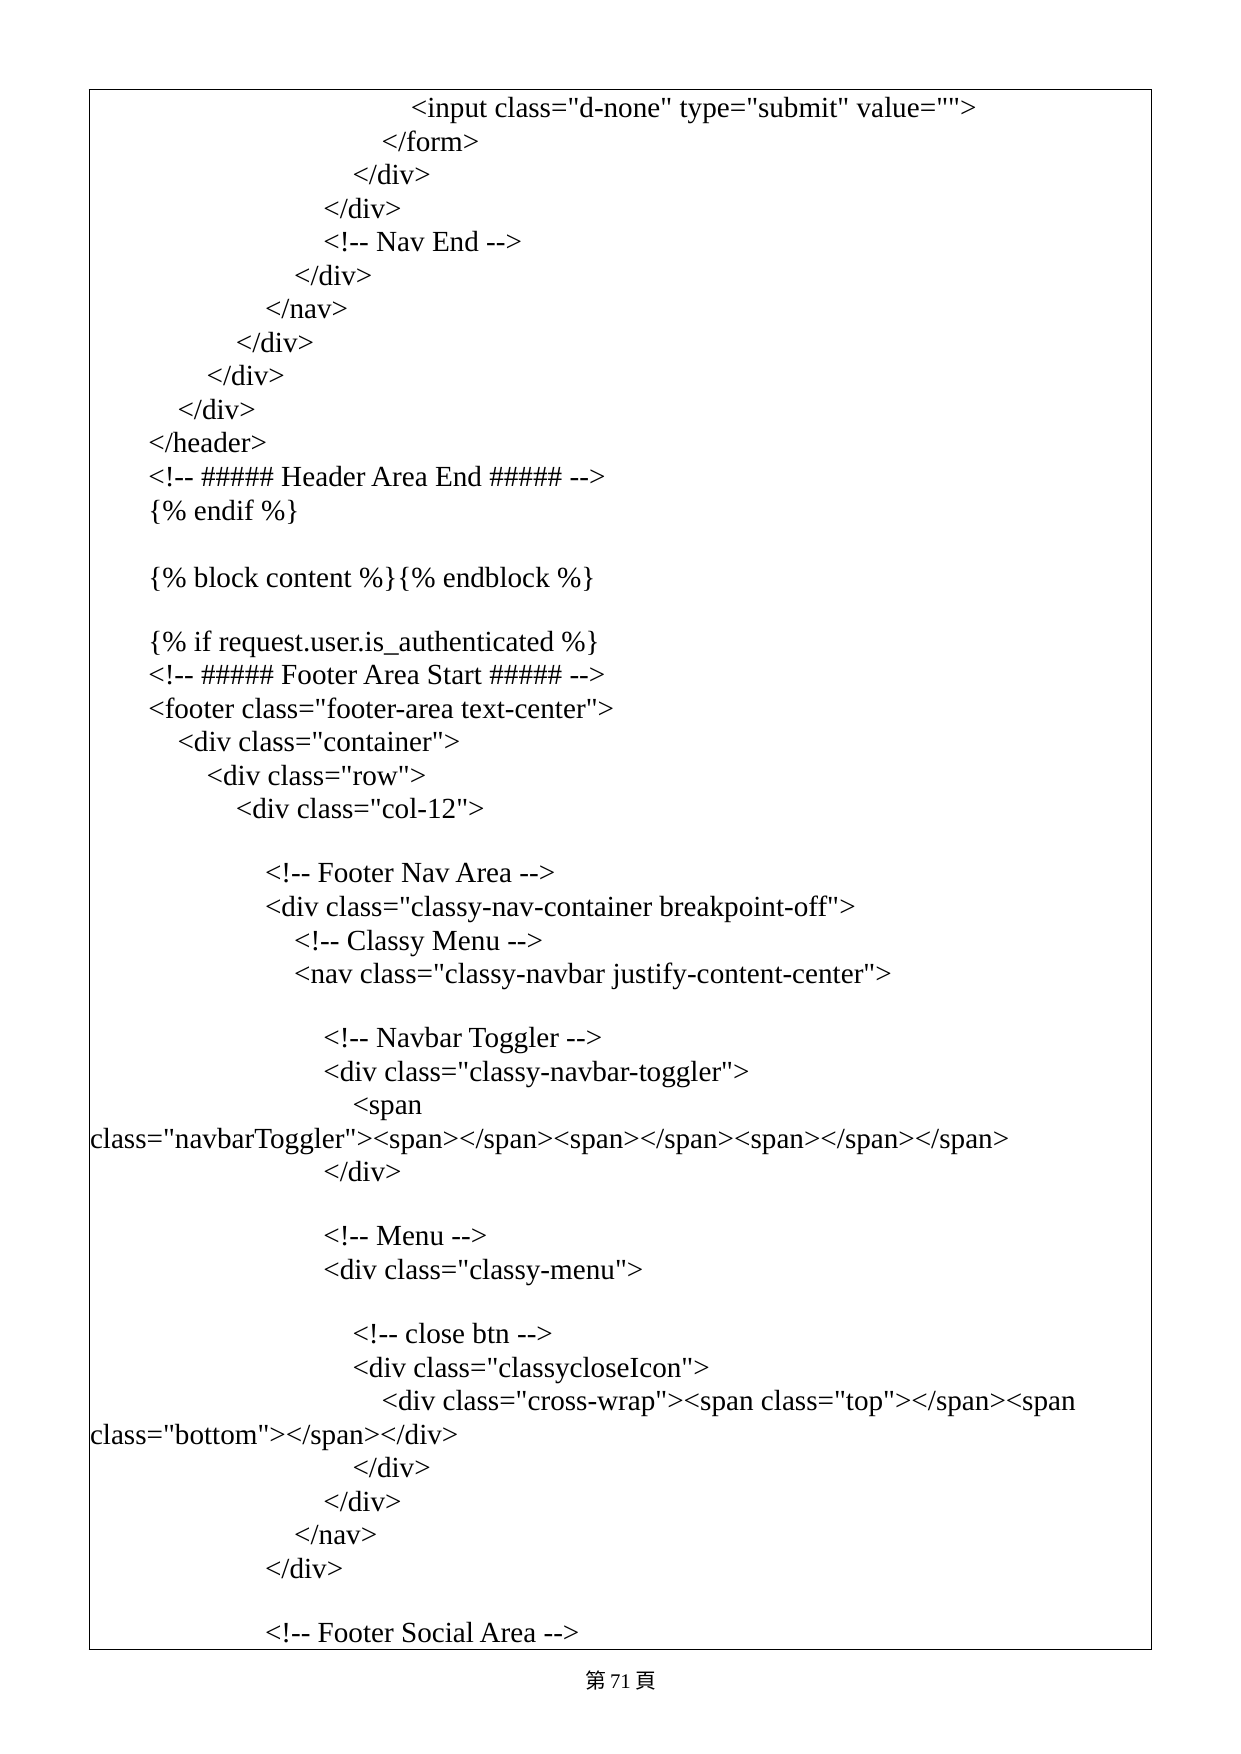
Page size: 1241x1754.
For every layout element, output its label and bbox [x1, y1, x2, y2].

table_cell [90, 90, 1151, 1648]
